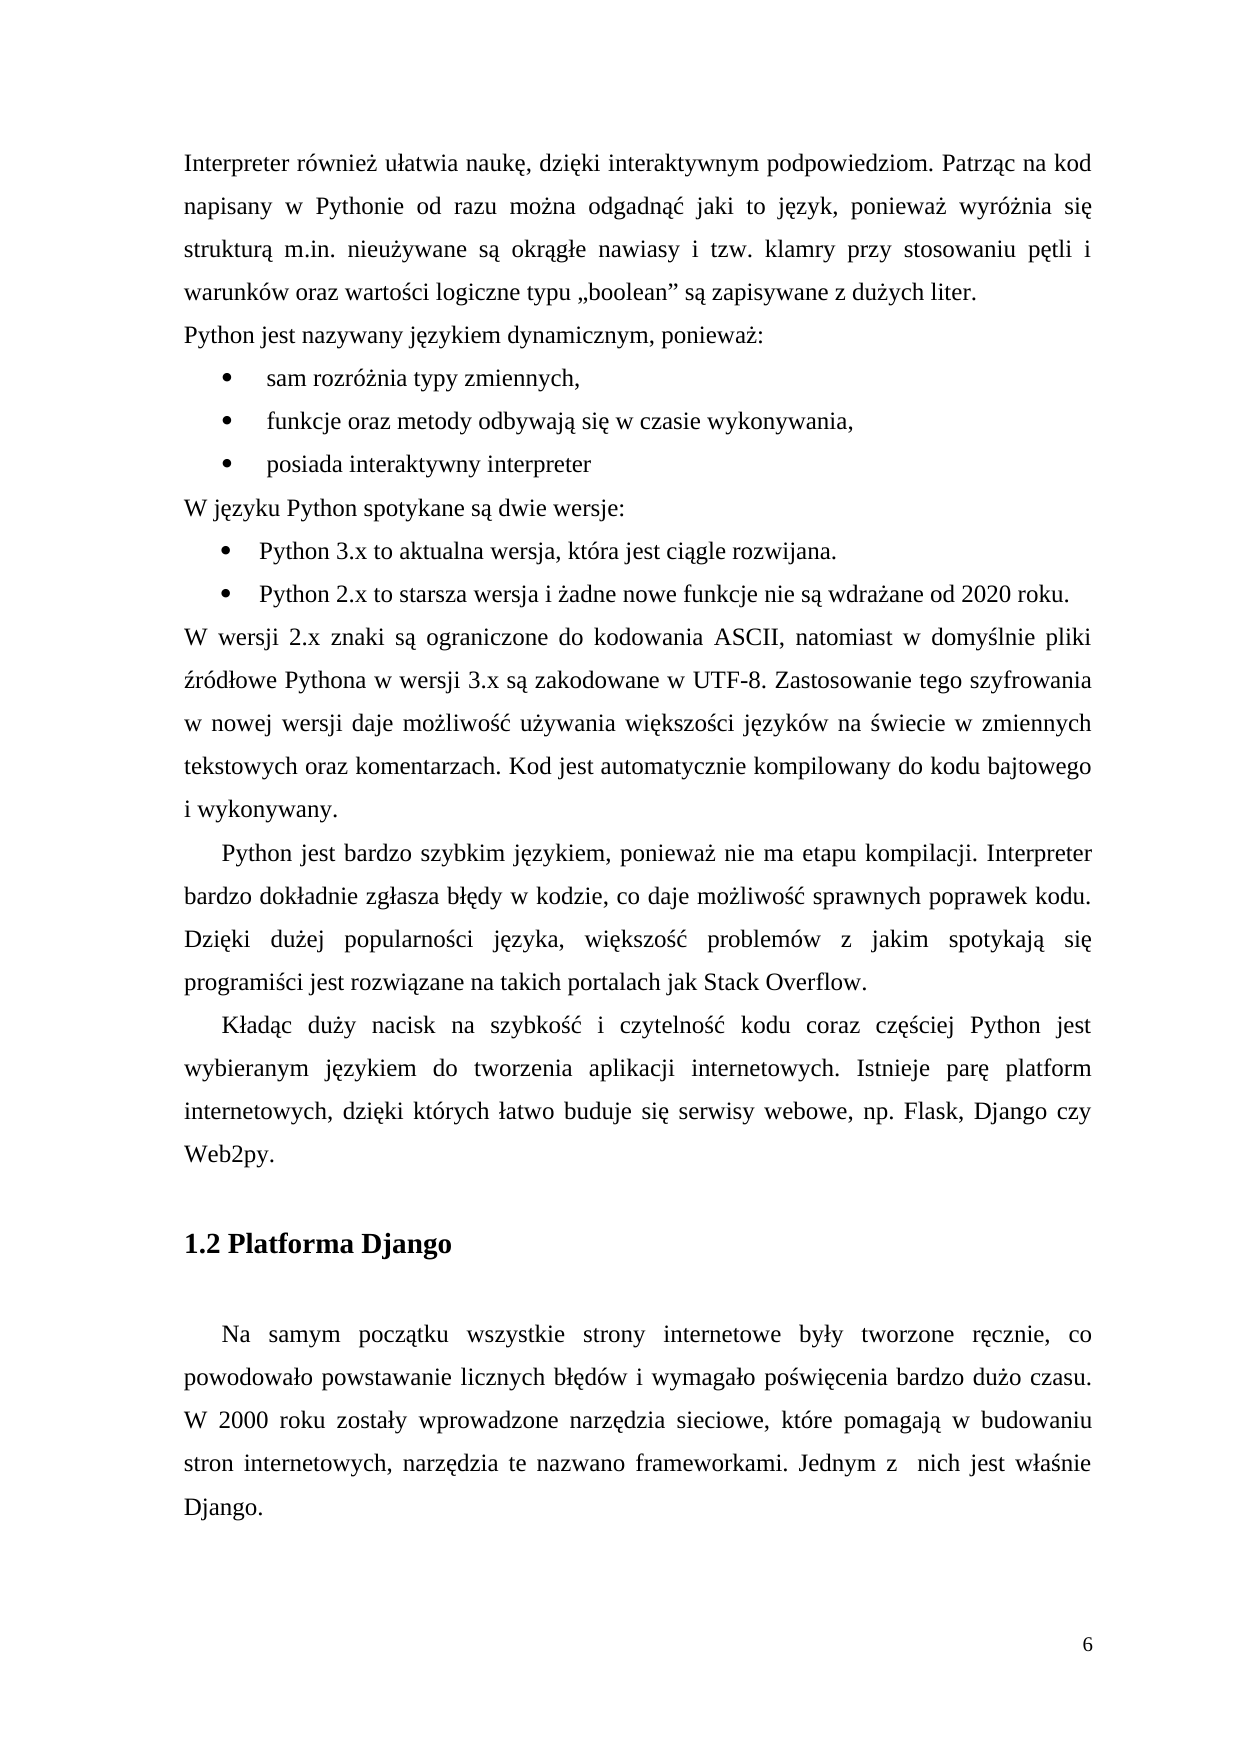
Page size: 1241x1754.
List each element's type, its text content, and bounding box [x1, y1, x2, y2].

list Python 3.x to aktualna wersja, która jest ciągle rozwijana. [221, 536, 1093, 564]
text W języku Python spotykane są dwie wersje: [184, 493, 1093, 521]
text W wersji 2.x znaki są ograniczone do kodowania ASCII, natomiast w domyślnie pliki źródłowe Pythona w wersji 3.x są zakodowane w UTF-8. Zastosowanie tego szyfrowania w nowej wersji daje możliwość używania większości języków na świecie w zmiennych tekstowych oraz komentarzach. Kod jest automatycznie kompilowany do kodu bajtowego i wykonywany. [184, 622, 1093, 823]
text Na samym początku wszystkie strony internetowe były tworzone ręcznie, co powodowało powstawanie licznych błędów i wymagało poświęcenia bardzo dużo czasu. W 2000 roku zostały wprowadzone narzędzia sieciowe, które pomagają w budowaniu stron internetowych, narzędzia te nazwano frameworkami. Jednym z nich jest właśnie Django. [184, 1319, 1093, 1520]
text Python jest nazywany językiem dynamicznym, ponieważ: [148, 320, 1093, 349]
list Python 2.x to starsza wersja i żadne nowe funkcje nie są wdrażane od 2020 roku. [221, 579, 1093, 608]
text 1.2 Platforma Django [184, 1226, 1093, 1259]
text Kładąc duży nacisk na szybkość i czytelność kodu coraz częściej Python jest wybieranym językiem do tworzenia aplikacji internetowych. Istnieje parę platform internetowych, dzięki których łatwo buduje się serwisy webowe, np. Flask, Django czy Web2py. [184, 1010, 1093, 1168]
list posiada interaktywny interpreter [223, 449, 1093, 478]
list funkcje oraz metody odbywają się w czasie wykonywania, [223, 406, 1093, 435]
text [184, 148, 1093, 306]
text Python jest bardzo szybkim językiem, ponieważ nie ma etapu kompilacji. Interpreter bardzo dokładnie zgłasza błędy w kodzie, co daje możliwość sprawnych poprawek kodu. Dzięki dużej popularności języka, większość problemów z jakim spotykają się programiści jest rozwiązane na takich portalach jak Stack Overflow. [184, 838, 1093, 996]
list sam rozróżnia typy zmiennych, [223, 363, 1093, 392]
